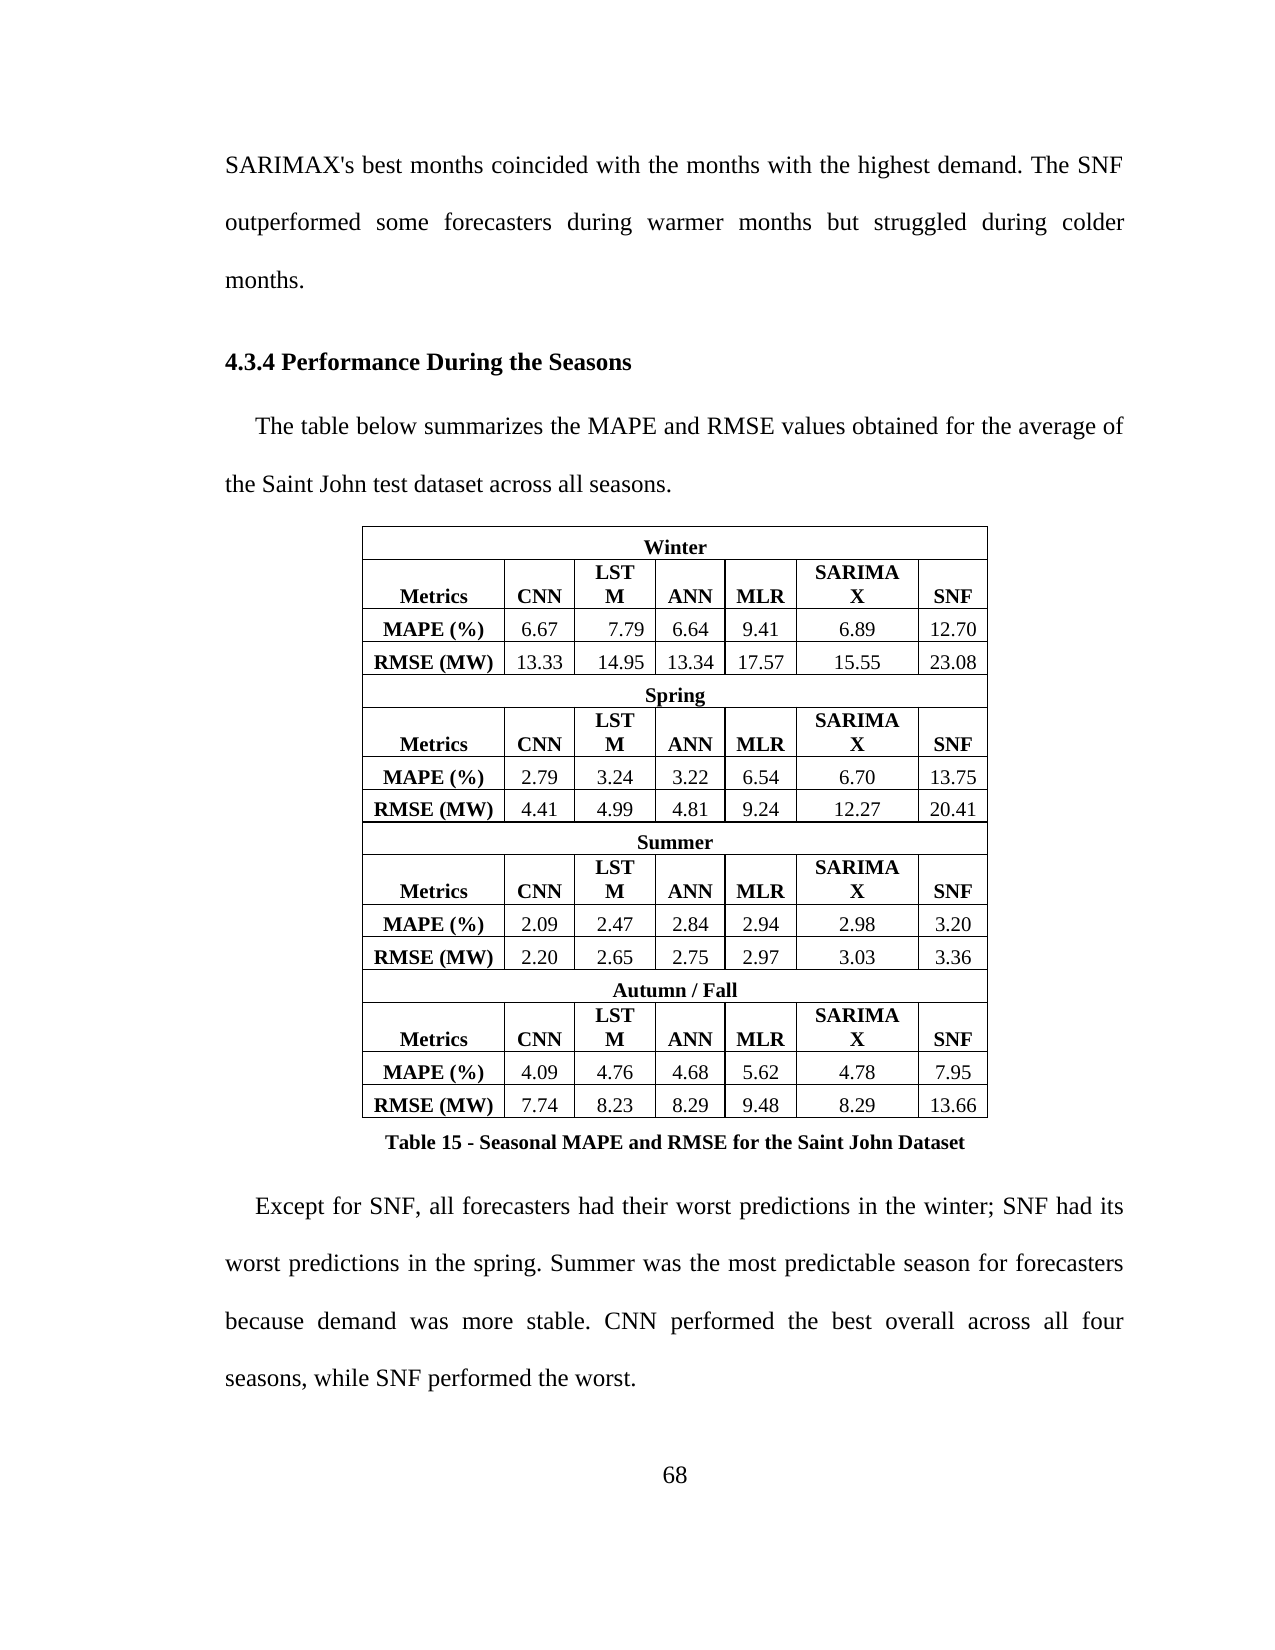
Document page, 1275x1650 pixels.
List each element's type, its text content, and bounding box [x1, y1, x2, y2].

subtitle 4.3.4 Performance During the Seasons [225, 347, 1125, 376]
table_cell 7.95 [919, 1052, 987, 1084]
table_cell 5.62 [726, 1052, 796, 1084]
table_cell SARIMAX [797, 708, 918, 756]
table_cell SARIMAX [797, 1003, 918, 1051]
table_cell 6.54 [726, 757, 796, 789]
table_cell 15.55 [797, 642, 918, 674]
table_cell SNF [919, 708, 987, 756]
table_cell MLR [726, 855, 796, 903]
table_cell MAPE (%) [363, 1052, 504, 1084]
table_cell Metrics [363, 560, 504, 608]
table_cell CNN [505, 1003, 574, 1051]
table_cell 4.41 [505, 790, 574, 821]
table_cell LSTM [575, 560, 655, 608]
table_cell 2.65 [575, 937, 655, 969]
table_cell 4.99 [575, 790, 655, 821]
table_cell 8.23 [575, 1085, 655, 1117]
table_cell 6.89 [797, 609, 918, 641]
table_cell 6.64 [656, 609, 724, 641]
table_cell 6.70 [797, 757, 918, 789]
table_cell 4.81 [656, 790, 724, 821]
table_cell 2.94 [726, 905, 796, 936]
table_cell 12.27 [797, 790, 918, 821]
table_cell LSTM [575, 708, 655, 756]
table_cell 3.36 [919, 937, 987, 969]
text The table below summarizes the MAPE and RMSE values obtained for the average of the Saint John test dataset across all seasons. [225, 411, 1125, 497]
table_cell 13.33 [505, 642, 574, 674]
table_cell 2.79 [505, 757, 574, 789]
table_cell MLR [726, 560, 796, 608]
table_cell 9.41 [726, 609, 796, 641]
table_cell Summer [363, 823, 987, 854]
table_cell 3.20 [919, 905, 987, 936]
table_cell 4.09 [505, 1052, 574, 1084]
table_cell 13.34 [656, 642, 724, 674]
table_cell 8.29 [797, 1085, 918, 1117]
table_cell 7.74 [505, 1085, 574, 1117]
table_cell 13.75 [919, 757, 987, 789]
table_cell Spring [363, 675, 987, 707]
table_cell 3.22 [656, 757, 724, 789]
table_cell 4.68 [656, 1052, 724, 1084]
table_cell Metrics [363, 1003, 504, 1051]
table_cell ANN [656, 560, 724, 608]
table_cell 12.70 [919, 609, 987, 641]
table_cell CNN [505, 855, 574, 903]
table_cell SNF [919, 855, 987, 903]
table_cell 2.97 [726, 937, 796, 969]
table_cell 2.84 [656, 905, 724, 936]
table_cell ANN [656, 1003, 724, 1051]
table_cell 9.24 [726, 790, 796, 821]
table_cell 17.57 [726, 642, 796, 674]
table_cell Autumn / Fall [363, 970, 987, 1002]
table_cell 3.24 [575, 757, 655, 789]
table_cell LSTM [575, 1003, 655, 1051]
table_cell 23.08 [919, 642, 987, 674]
table_cell 2.47 [575, 905, 655, 936]
table_cell MLR [726, 1003, 796, 1051]
table_cell ANN [656, 855, 724, 903]
table_cell RMSE (MW) [363, 642, 504, 674]
table_cell RMSE (MW) [363, 937, 504, 969]
table_cell MAPE (%) [363, 905, 504, 936]
table_cell 3.03 [797, 937, 918, 969]
table_cell SARIMAX [797, 560, 918, 608]
table_cell 20.41 [919, 790, 987, 821]
table_cell 8.29 [656, 1085, 724, 1117]
table_cell ANN [656, 708, 724, 756]
table_header Winter [363, 527, 987, 559]
table_cell SARIMAX [797, 855, 918, 903]
table_cell RMSE (MW) [363, 1085, 504, 1117]
table_cell Metrics [363, 708, 504, 756]
text Table 15 - Seasonal MAPE and RMSE for the Saint John Dataset [225, 1130, 1125, 1154]
table_cell 13.66 [919, 1085, 987, 1117]
table_cell 2.75 [656, 937, 724, 969]
table_cell MAPE (%) [363, 609, 504, 641]
table_cell 14.95 [575, 642, 655, 674]
table_cell 9.48 [726, 1085, 796, 1117]
table_cell SNF [919, 560, 987, 608]
table_cell Metrics [363, 855, 504, 903]
table_cell 2.98 [797, 905, 918, 936]
table_cell 6.67 [505, 609, 574, 641]
table_cell MLR [726, 708, 796, 756]
table_cell 7.79 [575, 609, 655, 641]
table_cell 4.78 [797, 1052, 918, 1084]
table_cell CNN [505, 708, 574, 756]
table_cell LSTM [575, 855, 655, 903]
text Except for SNF, all forecasters had their worst predictions in the winter; SNF had its worst predictions in the spring. Summer was the most predictable season for forecasters because demand was more stable. CNN performed the best overall across all four seasons, while SNF performed the worst. [225, 1191, 1125, 1392]
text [225, 150, 1125, 294]
table_cell 2.20 [505, 937, 574, 969]
table_cell 2.09 [505, 905, 574, 936]
table_cell 4.76 [575, 1052, 655, 1084]
table_cell SNF [919, 1003, 987, 1051]
table_cell RMSE (MW) [363, 790, 504, 821]
table_cell CNN [505, 560, 574, 608]
table_cell MAPE (%) [363, 757, 504, 789]
